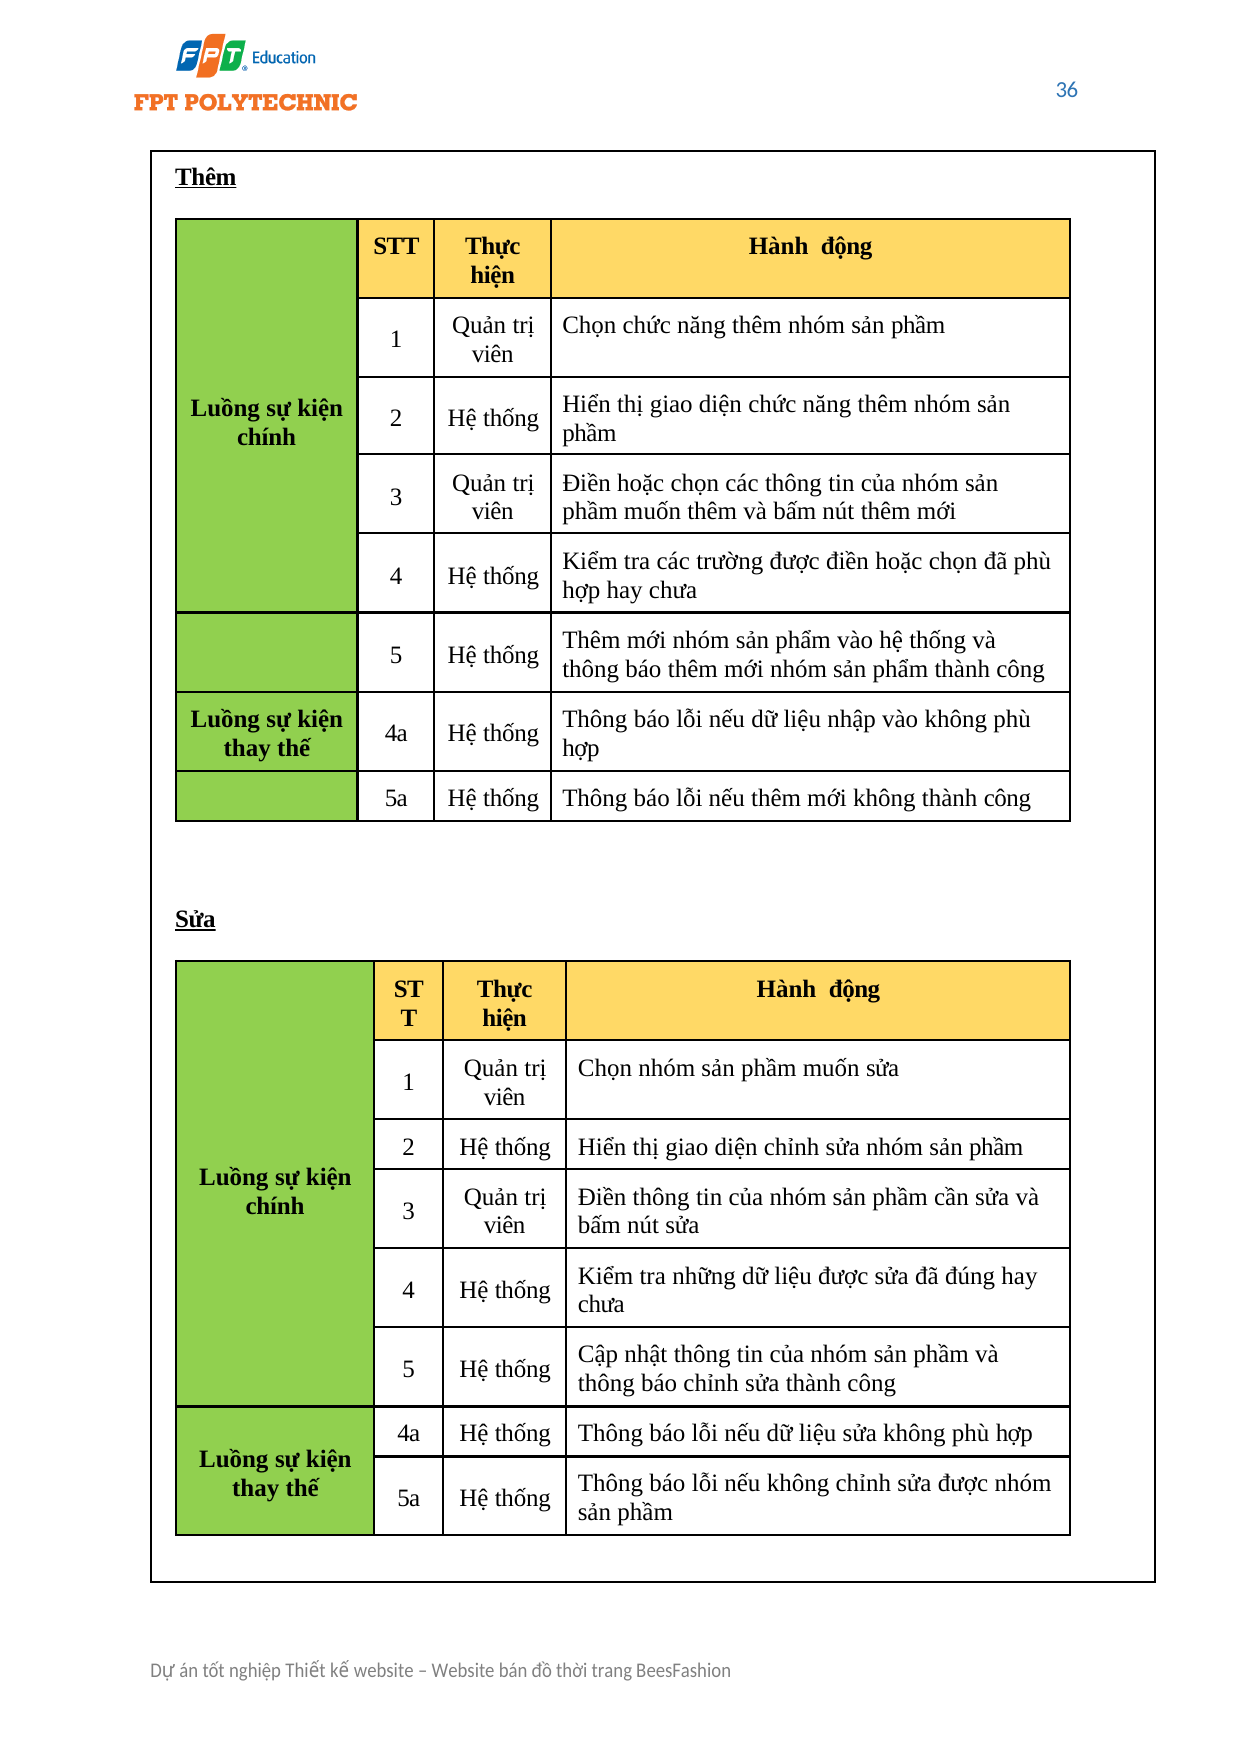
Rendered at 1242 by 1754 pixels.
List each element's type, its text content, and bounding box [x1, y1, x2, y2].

table_cell 5 [375, 1328, 442, 1405]
table_cell Hiển thị giao diện chức năng thêm nhóm sản phầm [552, 378, 1069, 453]
table_cell Luồng sự kiện thay thế [177, 1408, 373, 1534]
text Sửa [175, 904, 1242, 933]
table_cell Chọn chức năng thêm nhóm sản phầm [552, 299, 1069, 376]
table_header Hành động [567, 962, 1069, 1039]
table_cell Kiểm tra các trường được điền hoặc chọn đã phù hợp hay chưa [552, 534, 1069, 611]
table_cell 5 [359, 614, 433, 691]
table_cell Hệ thống [444, 1120, 565, 1168]
table_cell Hệ thống [444, 1328, 565, 1405]
table_header Hành động [552, 220, 1069, 297]
table_cell 3 [359, 455, 433, 532]
table_cell Hiển thị giao diện chỉnh sửa nhóm sản phầm [567, 1120, 1069, 1168]
table_cell Cập nhật thông tin của nhóm sản phầm và thông báo chỉnh sửa thành công [567, 1328, 1069, 1405]
table_cell Thông báo lỗi nếu thêm mới không thành công [552, 772, 1069, 820]
table_cell 4 [359, 534, 433, 611]
table_header Luồng sự kiện chính [177, 962, 373, 1405]
table_cell Hệ thống [435, 614, 550, 691]
table_cell [177, 614, 356, 691]
table_cell Chọn nhóm sản phầm muốn sửa [567, 1041, 1069, 1118]
table_header ST T [375, 962, 442, 1039]
table_cell Luồng sự kiện thay thế [177, 693, 356, 770]
text Thêm [175, 162, 1242, 190]
table_cell Điền hoặc chọn các thông tin của nhóm sản phầm muốn thêm và bấm nút thêm mới [552, 455, 1069, 532]
table_cell 1 [375, 1041, 442, 1118]
table_cell Hệ thống [435, 693, 550, 770]
table_cell Hệ thống [435, 772, 550, 820]
table_cell Quản trị viên [435, 455, 550, 532]
table_cell 4a [359, 693, 433, 770]
table_cell 5a [359, 772, 433, 820]
table_cell Hệ thống [435, 378, 550, 453]
table_cell Thông báo lỗi nếu dữ liệu sửa không phù hợp [567, 1408, 1069, 1455]
table_cell 1 [359, 299, 433, 376]
picture [126, 27, 364, 118]
table_cell Hệ thống [444, 1408, 565, 1455]
table_cell 4 [375, 1249, 442, 1326]
table_cell 5a [375, 1458, 442, 1534]
table_cell 2 [359, 378, 433, 453]
table_cell Hệ thống [435, 534, 550, 611]
table_cell Quản trị viên [435, 299, 550, 376]
table_cell 3 [375, 1170, 442, 1247]
table_cell Thông báo lỗi nếu không chỉnh sửa được nhóm sản phầm [567, 1458, 1069, 1534]
table_header Thực hiện [444, 962, 565, 1039]
table_cell Điền thông tin của nhóm sản phầm cần sửa và bấm nút sửa [567, 1170, 1069, 1247]
table_cell Quản trị viên [444, 1041, 565, 1118]
table_cell Quản trị viên [444, 1170, 565, 1247]
table_cell [177, 772, 356, 820]
table_cell Thông báo lỗi nếu dữ liệu nhập vào không phù hợp [552, 693, 1069, 770]
table_cell 4a [375, 1408, 442, 1455]
table_cell Thêm mới nhóm sản phẩm vào hệ thống và thông báo thêm mới nhóm sản phẩm thành công [552, 614, 1069, 691]
table_cell Hệ thống [444, 1249, 565, 1326]
table_cell 2 [375, 1120, 442, 1168]
table_header Luồng sự kiện chính [177, 220, 356, 611]
table_cell Hệ thống [444, 1458, 565, 1534]
table_cell Kiểm tra những dữ liệu được sửa đã đúng hay chưa [567, 1249, 1069, 1326]
table_header STT [359, 220, 433, 297]
table_header Thực hiện [435, 220, 550, 297]
